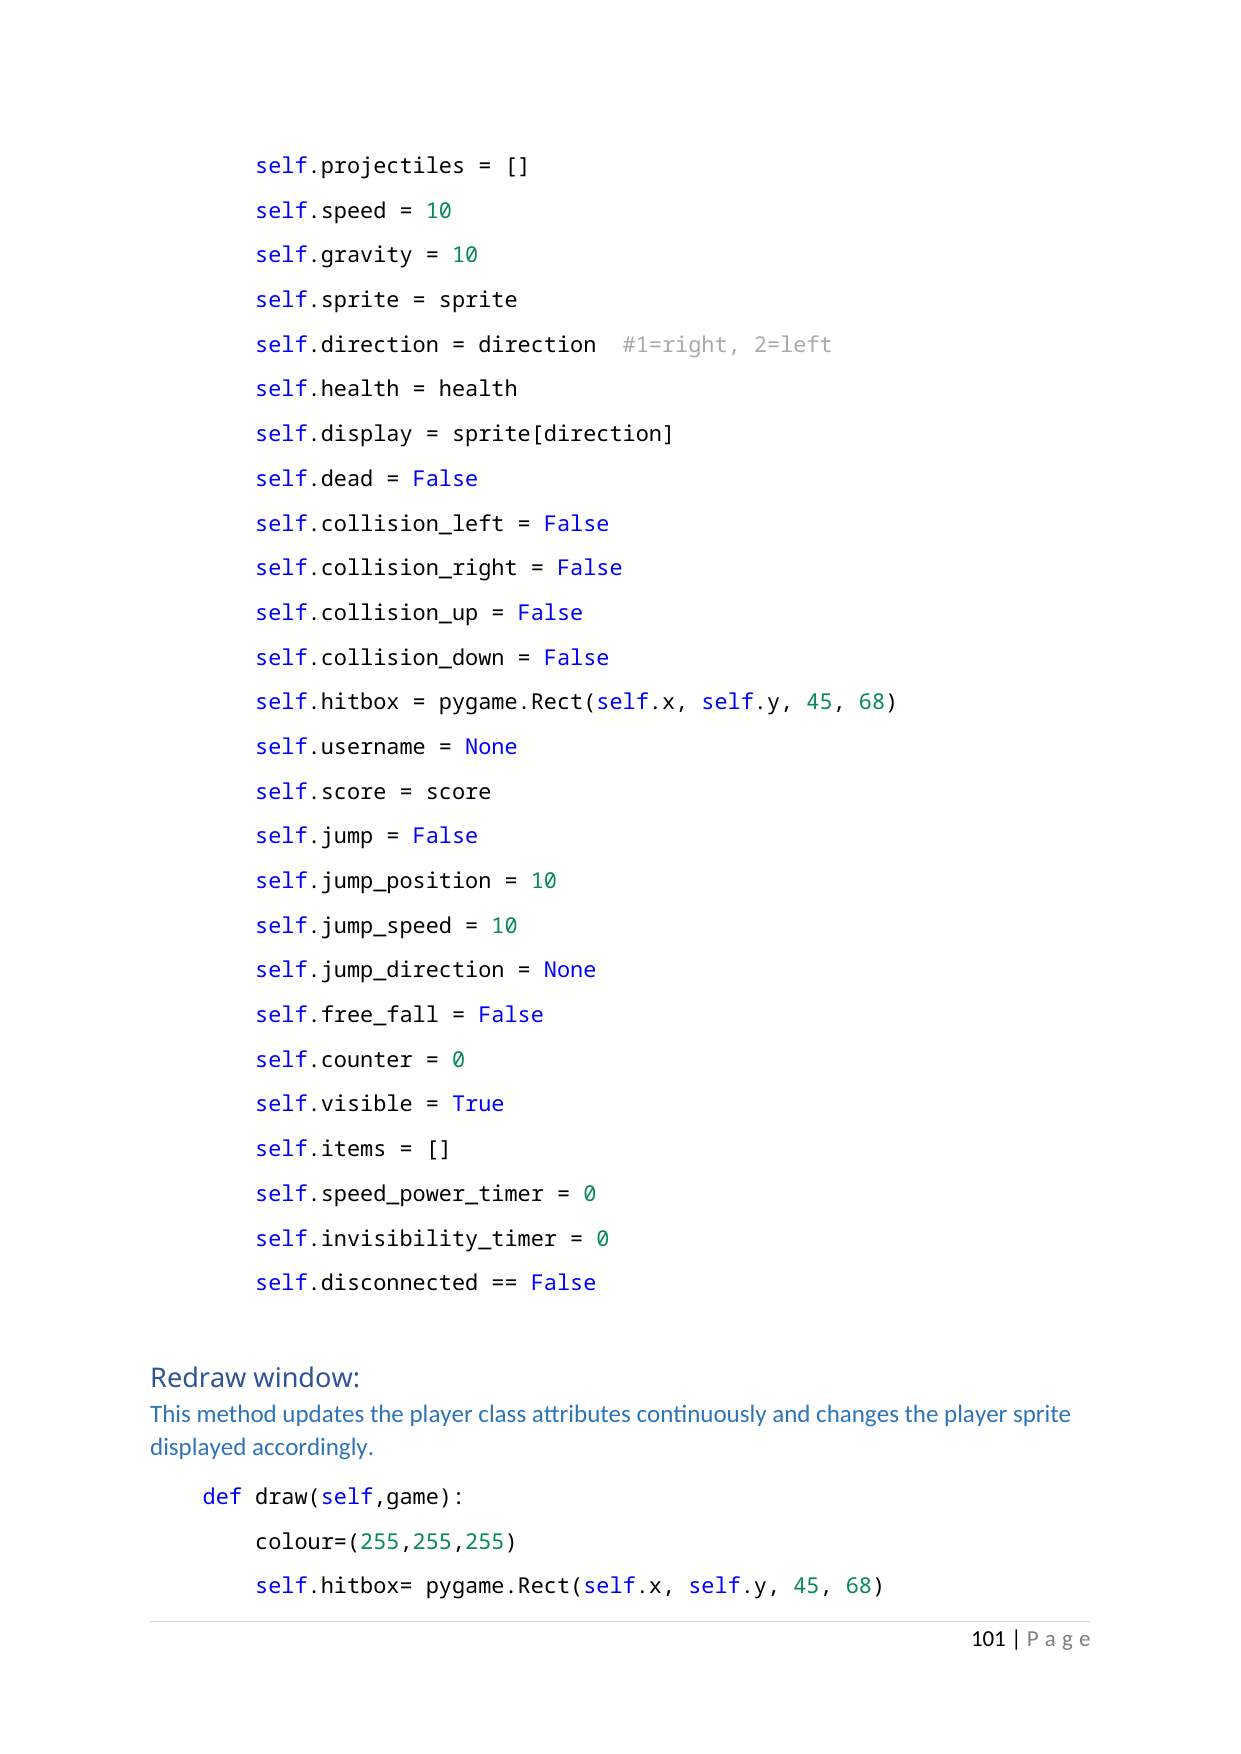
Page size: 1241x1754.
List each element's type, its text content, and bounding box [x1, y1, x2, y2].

text self.jump_direction = None [150, 954, 1090, 984]
text self.speed_power_timer = 0 [150, 1178, 1090, 1208]
text self.direction = direction #1=right, 2=left [150, 329, 1090, 358]
text self.gravity = 10 [150, 239, 1090, 269]
text self.collision_left = False [150, 507, 1090, 537]
text self.speed = 10 [150, 195, 1090, 224]
text colour=(255,255,255) [150, 1526, 1090, 1556]
text self.username = None [150, 731, 1090, 761]
subtitle Redraw window: [150, 1359, 1090, 1396]
text self.projectiles = [] [150, 150, 1090, 180]
text def draw(self,game): [150, 1481, 1090, 1511]
text self.counter = 0 [150, 1044, 1090, 1073]
text self.jump = False [150, 820, 1090, 850]
text self.dead = False [150, 463, 1090, 493]
text self.invisibility_timer = 0 [150, 1222, 1090, 1252]
text self.sprite = sprite [150, 284, 1090, 314]
text self.collision_right = False [150, 552, 1090, 582]
text self.health = health [150, 373, 1090, 403]
text self.jump_speed = 10 [150, 910, 1090, 939]
text self.disconnected == False [150, 1267, 1090, 1297]
text self.hitbox= pygame.Rect(self.x, self.y, 45, 68) [150, 1570, 1090, 1600]
text self.visible = True [150, 1088, 1090, 1118]
text self.display = sprite[direction] [150, 418, 1090, 448]
text self.score = score [150, 776, 1090, 805]
text self.items = [] [150, 1133, 1090, 1163]
text self.collision_up = False [150, 597, 1090, 627]
text self.free_fall = False [150, 999, 1090, 1029]
text self.hitbox = pygame.Rect(self.x, self.y, 45, 68) [150, 686, 1090, 716]
text This method updates the player class attributes continuously and changes the player sprite displayed accordingly. [150, 1398, 1090, 1462]
text self.collision_down = False [150, 642, 1090, 671]
text self.jump_position = 10 [150, 865, 1090, 895]
